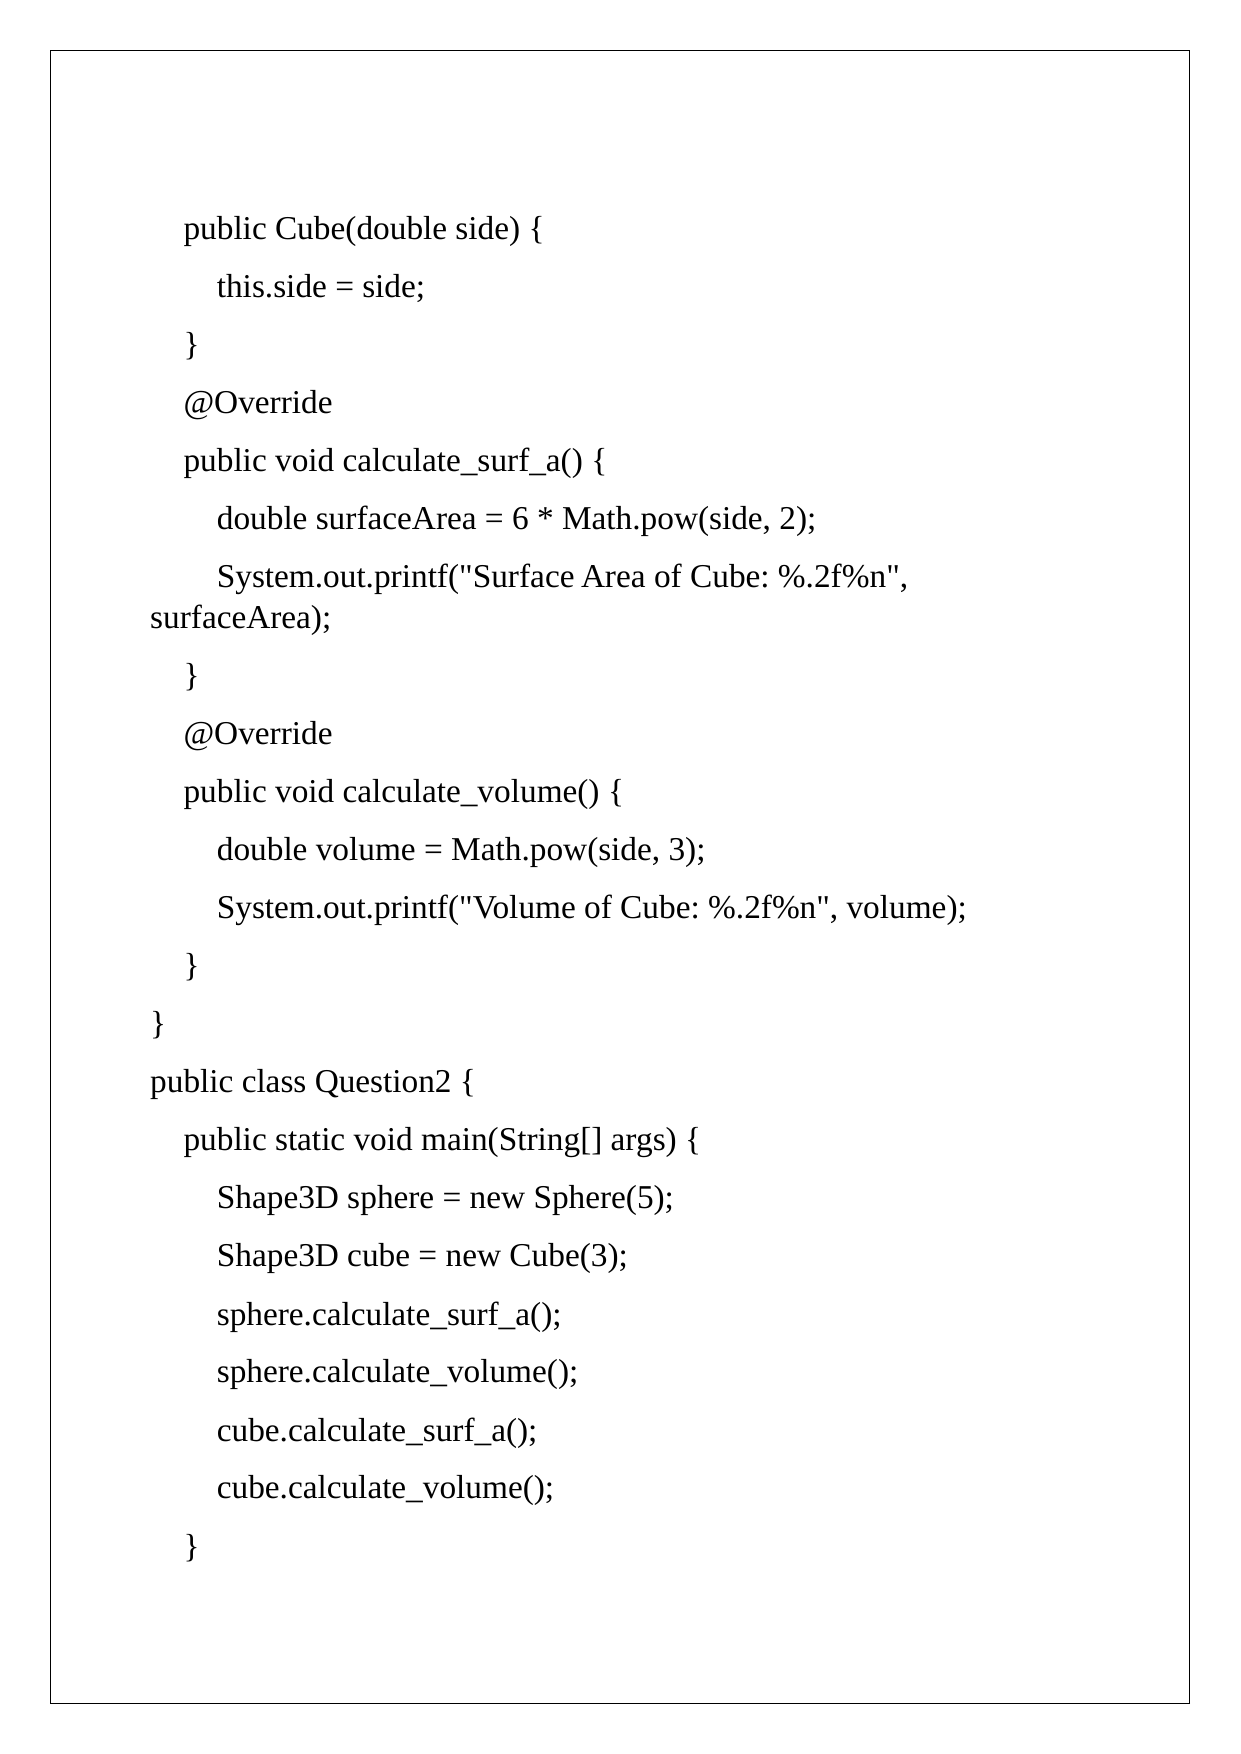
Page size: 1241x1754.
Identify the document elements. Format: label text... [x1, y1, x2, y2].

text @Override [150, 382, 1090, 420]
text sphere.calculate_volume(); [150, 1352, 1090, 1390]
text public Cube(double side) { [150, 208, 1090, 246]
text Shape3D sphere = new Sphere(5); [150, 1178, 1090, 1216]
text double surfaceArea = 6 * Math.pow(side, 2); [150, 498, 1090, 536]
text Shape3D cube = new Cube(3); [150, 1236, 1090, 1274]
text } [150, 1526, 1090, 1564]
text } [150, 1004, 1090, 1042]
text } [150, 324, 1090, 362]
text sphere.calculate_surf_a(); [150, 1294, 1090, 1332]
text System.out.printf("Surface Area of Cube: %.2f%n", surfaceArea); [150, 556, 1090, 636]
text cube.calculate_surf_a(); [150, 1410, 1090, 1448]
text cube.calculate_volume(); [150, 1468, 1090, 1506]
text public static void main(String[] args) { [150, 1120, 1090, 1158]
text this.side = side; [150, 266, 1090, 304]
text } [150, 946, 1090, 984]
text public class Question2 { [150, 1062, 1090, 1100]
text double volume = Math.pow(side, 3); [150, 829, 1090, 868]
text System.out.printf("Volume of Cube: %.2f%n", volume); [150, 888, 1090, 926]
text public void calculate_volume() { [150, 772, 1090, 810]
text } [150, 656, 1090, 694]
text @Override [150, 713, 1090, 752]
text public void calculate_surf_a() { [150, 440, 1090, 478]
